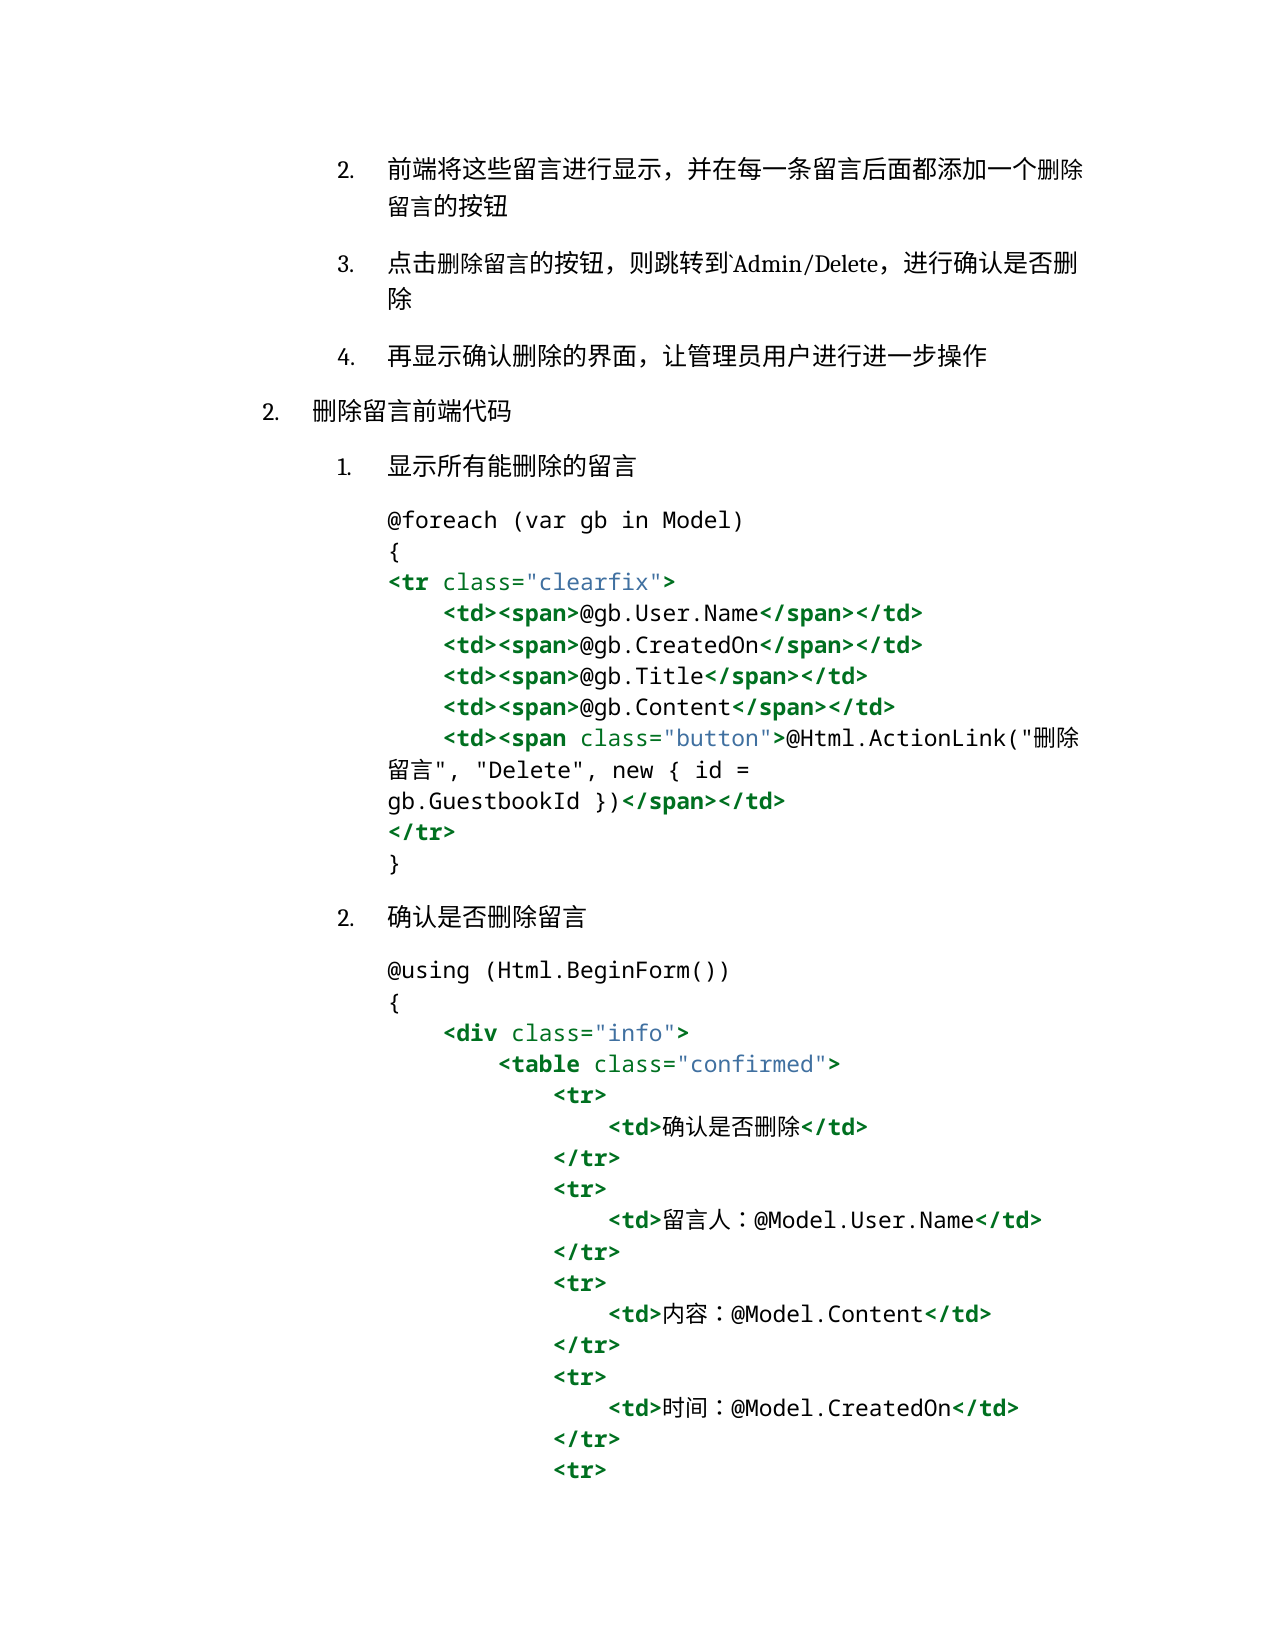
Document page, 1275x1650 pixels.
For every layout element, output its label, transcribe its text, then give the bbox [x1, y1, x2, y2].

list 确认是否删除留言 [337, 899, 1087, 933]
list 点击删除留言的按钮，则跳转到`Admin/Delete，进行确认是否删除 [337, 243, 1087, 316]
list 前端将这些留言进行显示，并在每一条留言后面都添加一个删除留言的按钮 [337, 150, 1087, 222]
list 显示所有能删除的留言 [337, 449, 1087, 483]
list @foreach (var gb in Model) { <tr class="clearfix"> <td><span>@gb.User.Name</span></td> <td><span>@gb.CreatedOn</span></td> <td><span>@gb.Title</span></td> <td><span>@gb.Content</span></td> <td><span class="button">@Html.ActionLink("删除留言", "Delete", new { id = gb.GuestbookId })</span></td> </tr> } [337, 503, 1087, 878]
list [337, 954, 1087, 1486]
list 再显示确认删除的界面，让管理员用户进行进一步操作 [337, 337, 1087, 373]
list 删除留言前端代码 [262, 394, 1087, 428]
